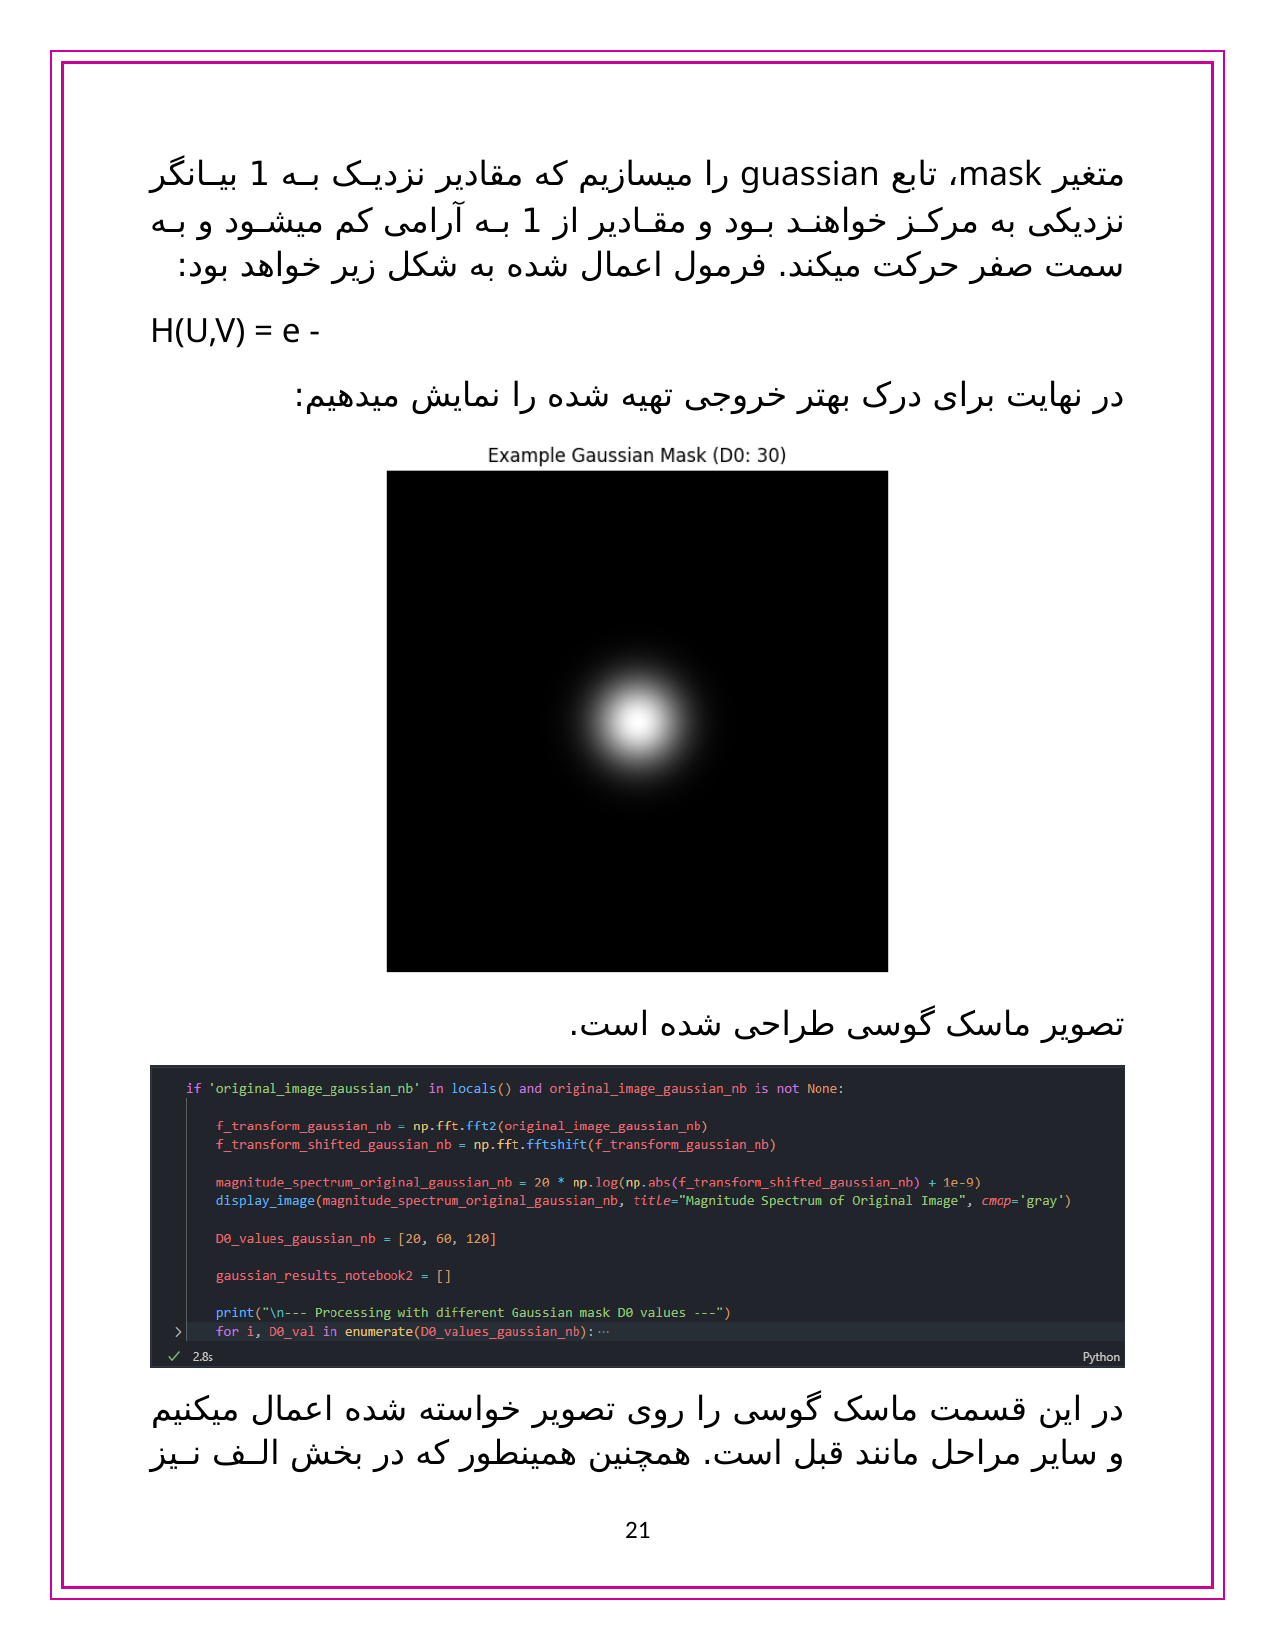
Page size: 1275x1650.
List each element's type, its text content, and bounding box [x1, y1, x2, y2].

text H(U,V) = e - [150, 307, 1125, 352]
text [150, 1389, 1125, 1473]
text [150, 150, 1125, 284]
text در نهایت برای درک بهتر خروجی تهیه شده را نمایش میدهیم: [150, 376, 1125, 415]
text تصویر ماسک گوسی طراحی شده است. [150, 1004, 1125, 1043]
picture [376, 437, 898, 983]
picture [150, 1065, 1125, 1368]
